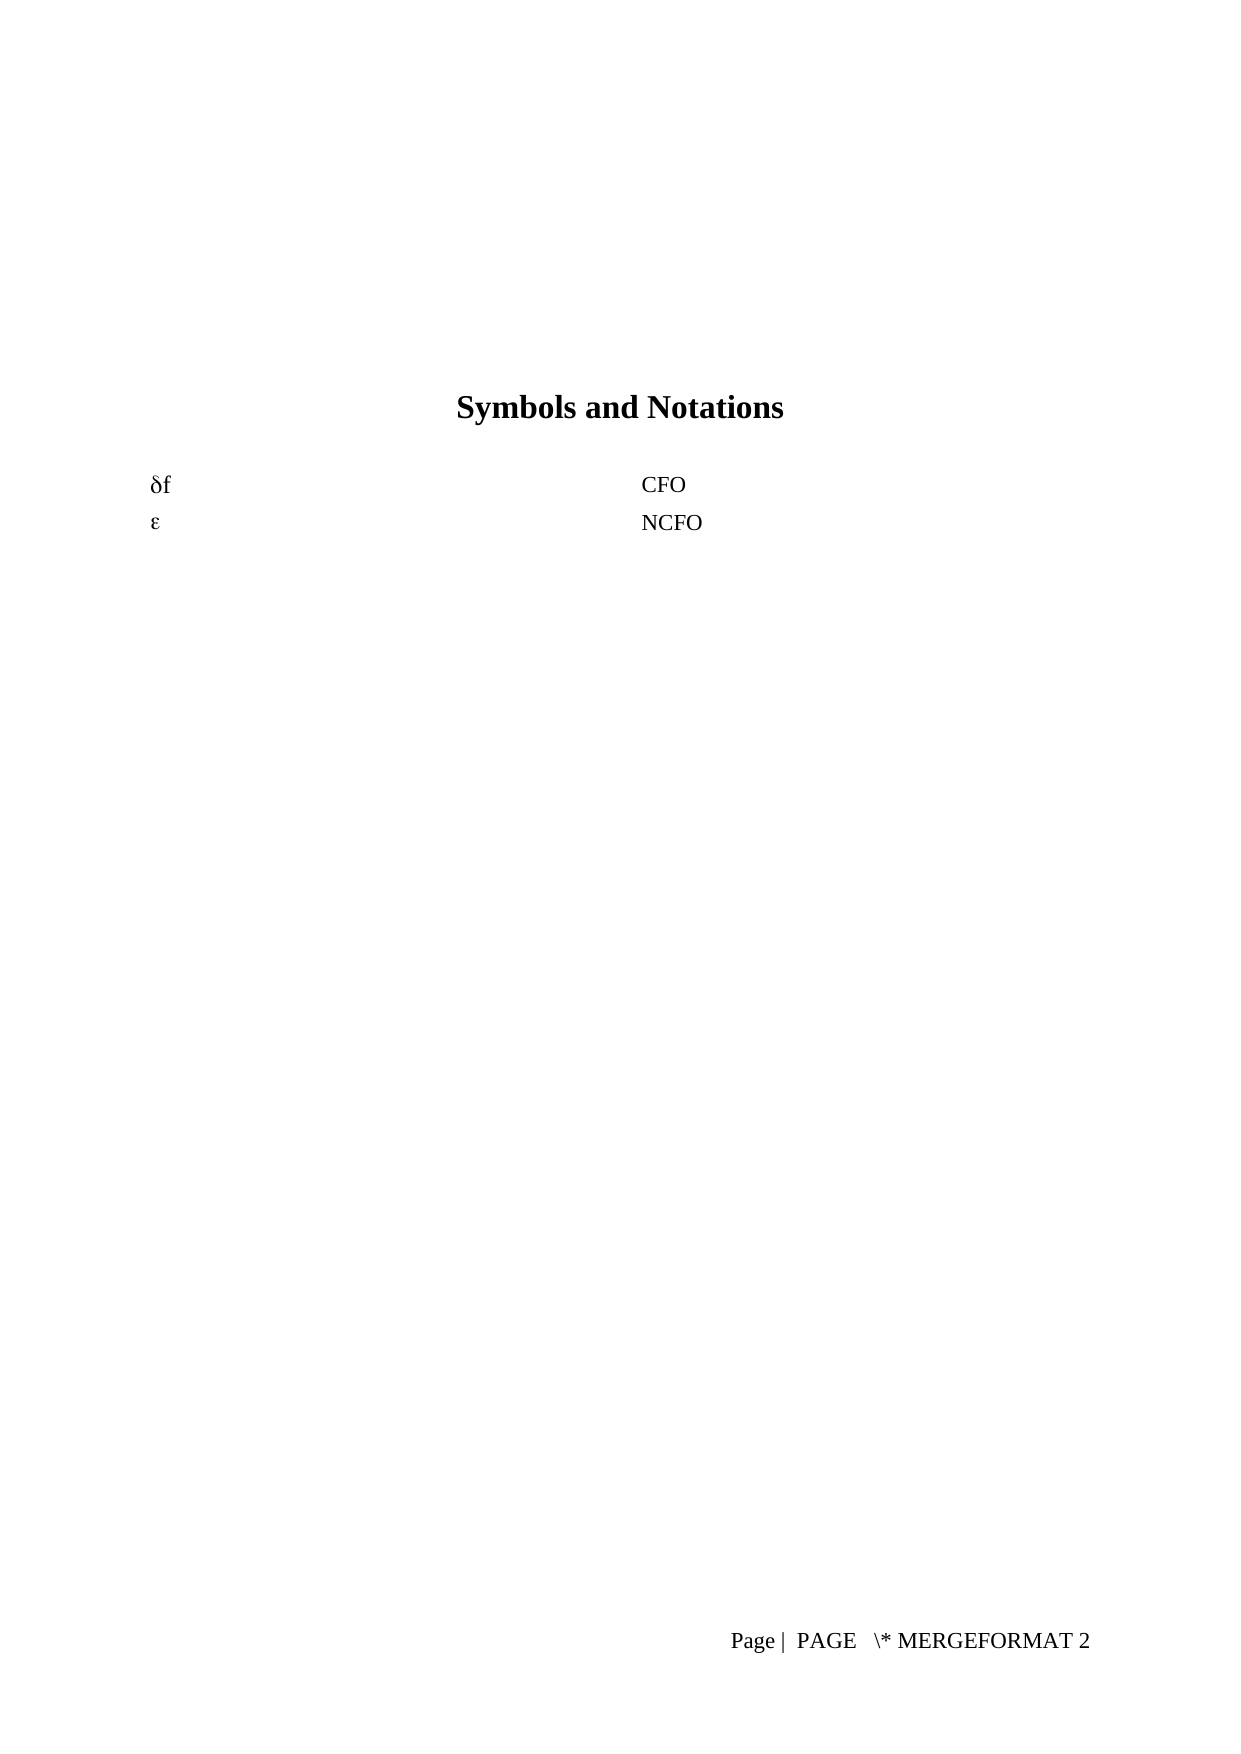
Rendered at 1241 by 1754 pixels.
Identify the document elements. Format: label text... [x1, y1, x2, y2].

text  NCFO [150, 508, 1090, 535]
subtitle Symbols and Notations [150, 388, 1090, 426]
text f CFO [150, 469, 1090, 499]
